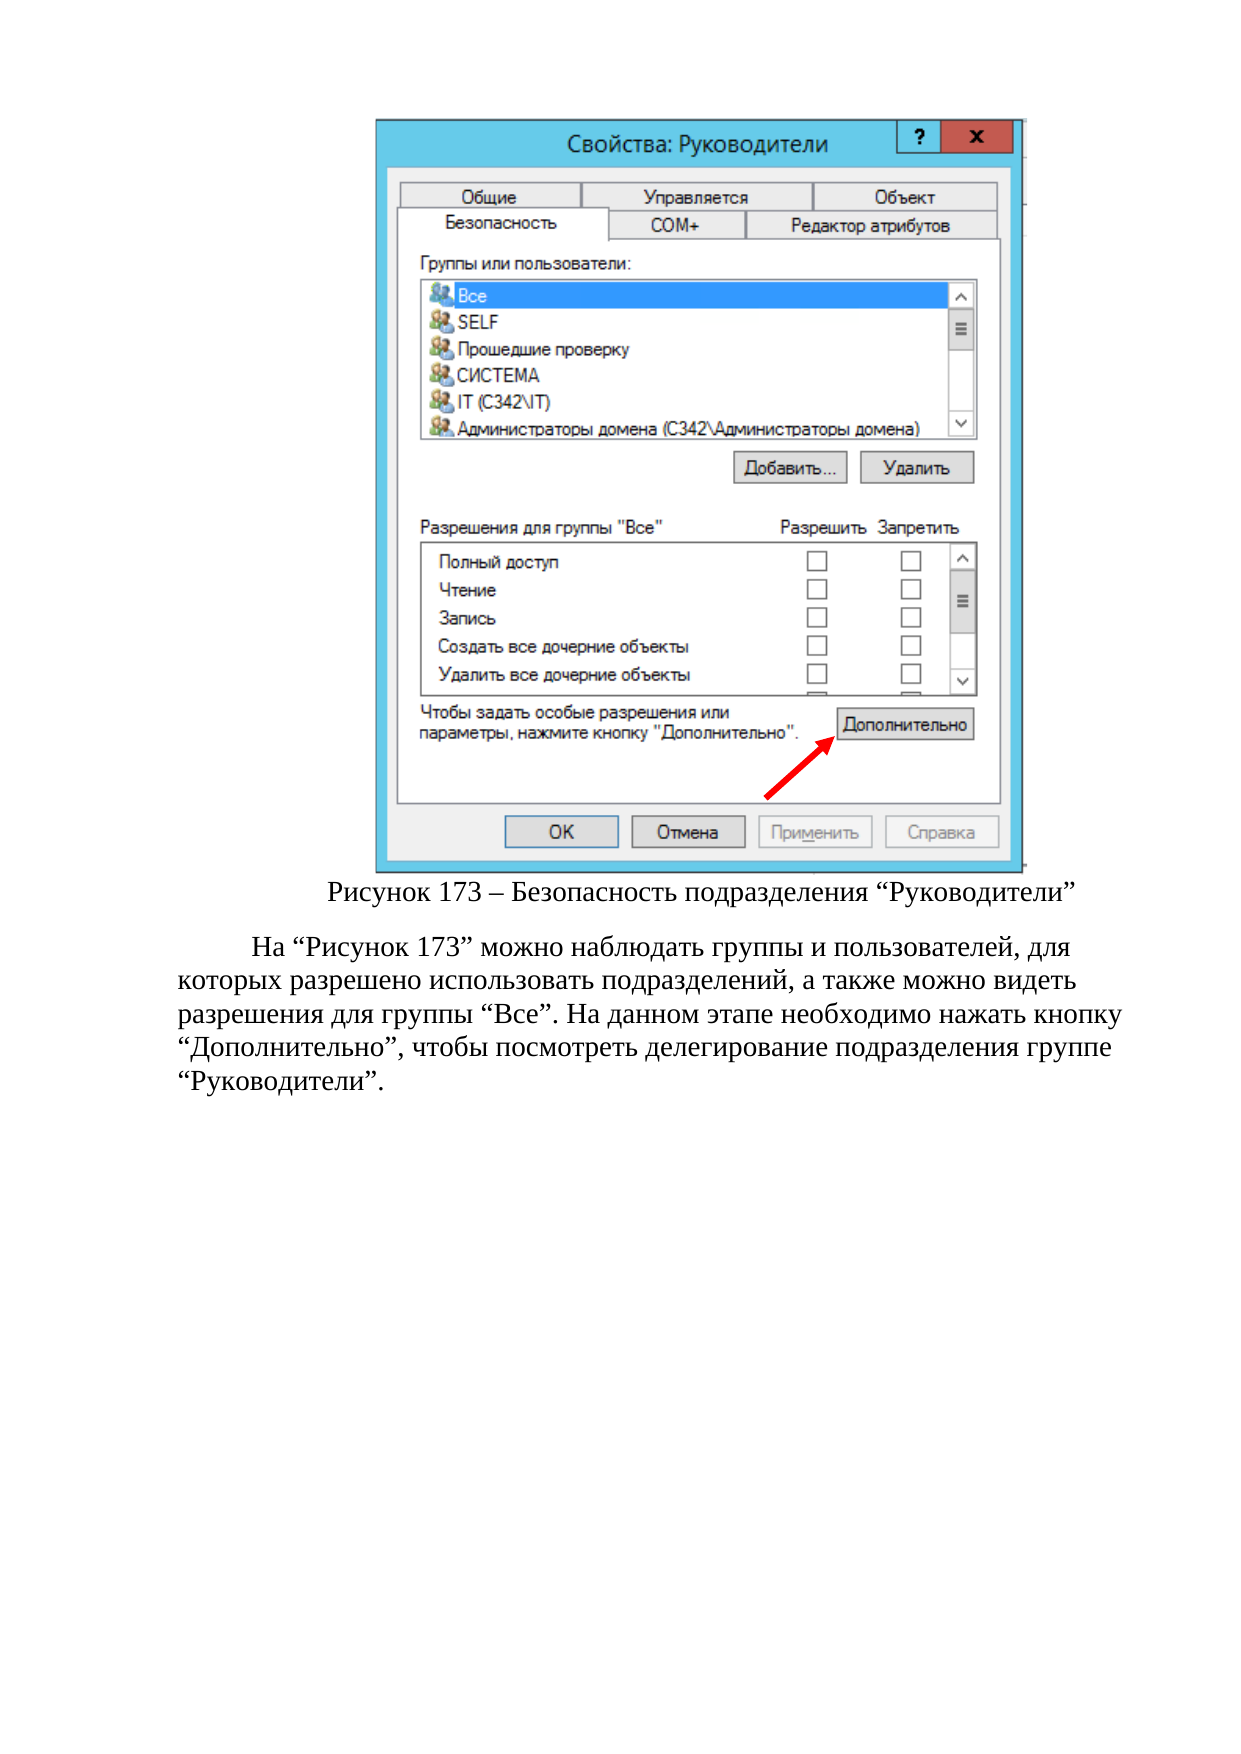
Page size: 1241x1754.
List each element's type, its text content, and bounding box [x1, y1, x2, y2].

picture [375, 118, 1028, 875]
text Рисунок 173 – Безопасность подразделения “Руководители” [177, 874, 1152, 908]
text На “Рисунок 173” можно наблюдать группы и пользователей, для которых разрешено использовать подразделений, а также можно видеть разрешения для группы “Все”. На данном этапе необходимо нажать кнопку “Дополнительно”, чтобы посмотреть делегирование подразделения группе “Руководители”. [177, 929, 1152, 1097]
